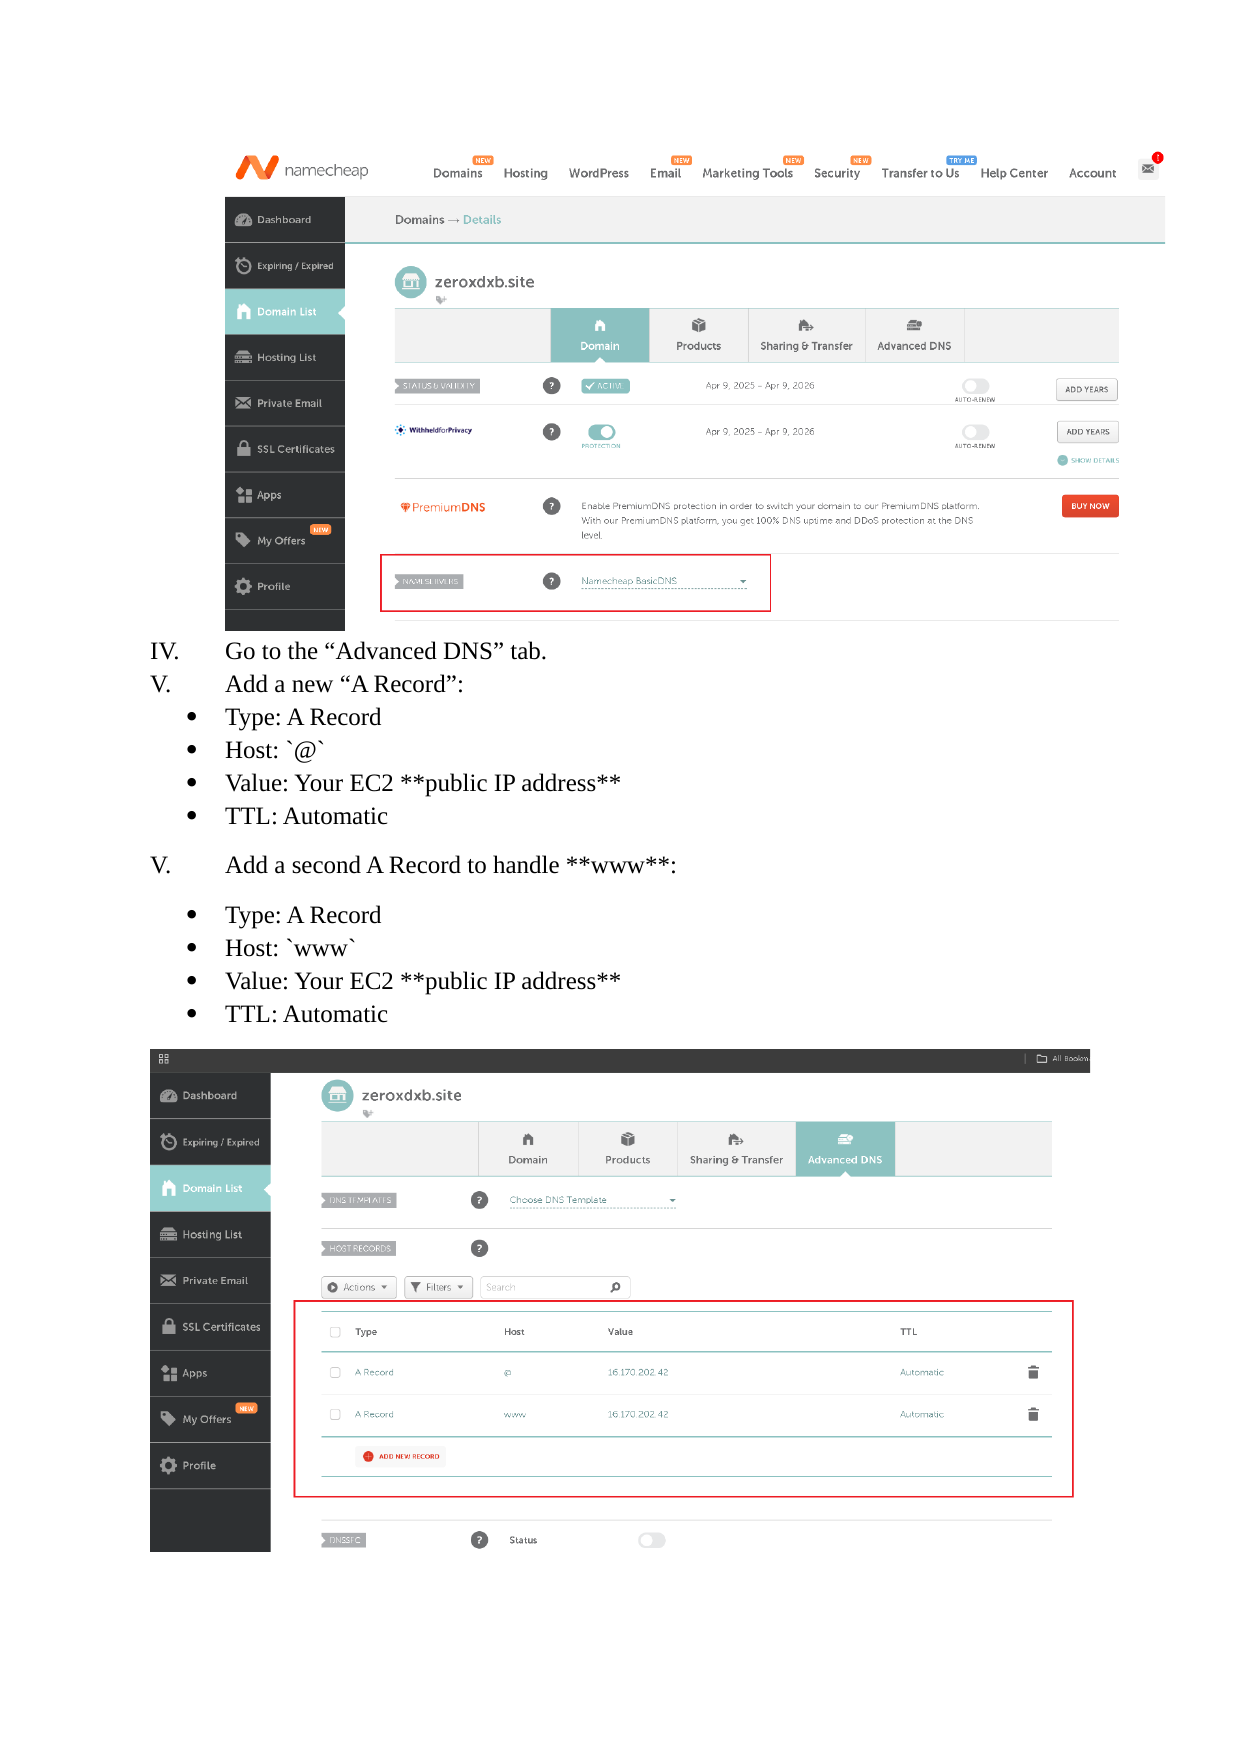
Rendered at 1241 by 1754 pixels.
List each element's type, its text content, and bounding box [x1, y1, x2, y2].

list Type: A Record [187, 702, 1090, 731]
picture [225, 150, 1166, 631]
list Type: A Record [187, 900, 1090, 929]
picture [150, 1049, 1091, 1552]
list TTL: Automatic [187, 801, 1090, 830]
text V. Add a second A Record to handle **www**: [150, 851, 1090, 879]
list TTL: Automatic [187, 999, 1090, 1028]
list Host: `@` [187, 735, 1090, 764]
list Host: `www` [187, 933, 1090, 962]
list Value: Your EC2 **public IP address** [187, 768, 1090, 797]
list Add a new “A Record”: [150, 669, 1090, 698]
list Go to the “Advanced DNS” tab. [150, 636, 1090, 664]
list Value: Your EC2 **public IP address** [187, 966, 1090, 995]
